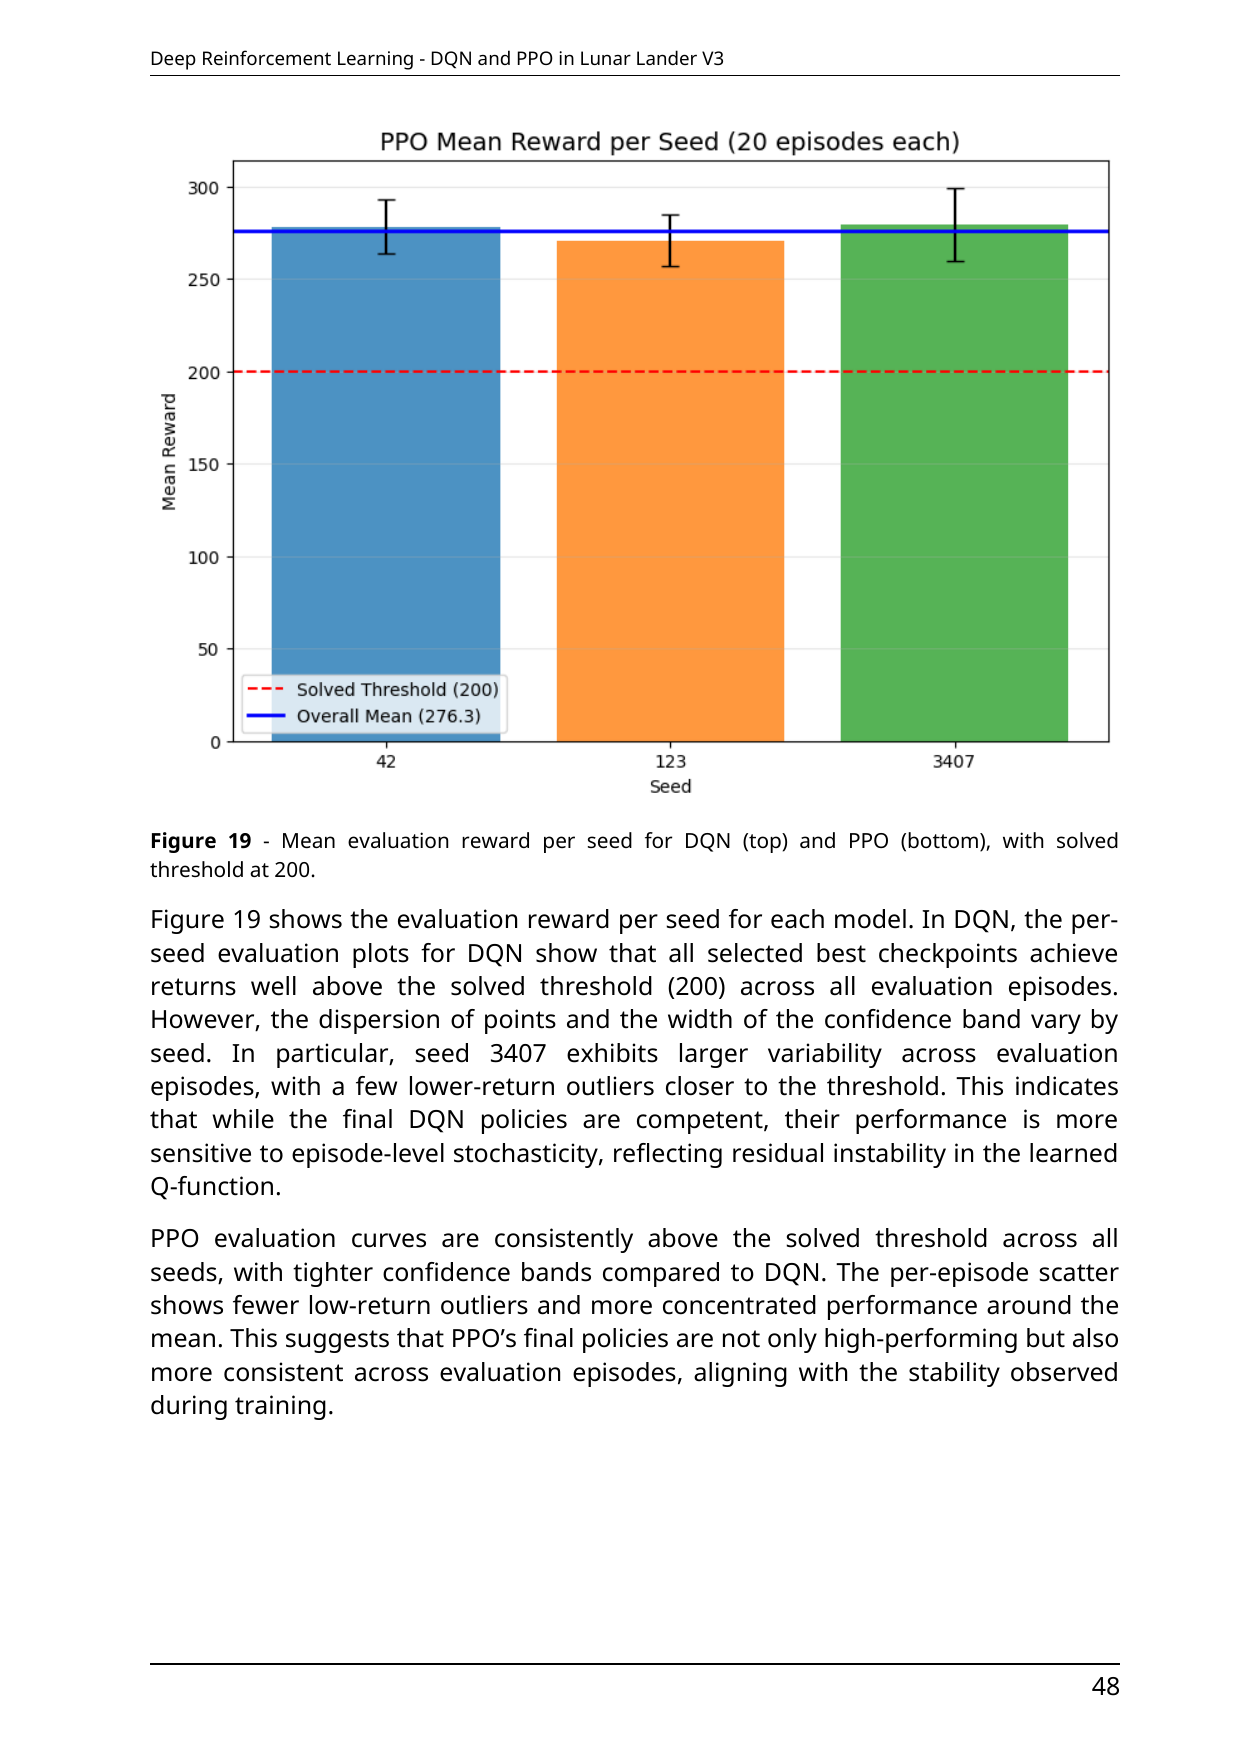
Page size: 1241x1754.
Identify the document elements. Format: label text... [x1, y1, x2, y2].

text Figure 19 - Mean evaluation reward per seed for DQN (top) and PPO (bottom), with solved threshold at 200. [150, 827, 1120, 883]
text PPO evaluation curves are consistently above the solved threshold across all seeds, with tighter confidence bands compared to DQN. The per-episode scatter shows fewer low-return outliers and more concentrated performance around the mean. This suggests that PPO’s final policies are not only high-performing but also more consistent across evaluation episodes, aligning with the stability observed during training. [150, 1221, 1120, 1421]
picture [150, 120, 1121, 808]
text Figure 19 shows the evaluation reward per seed for each model. In DQN, the per-seed evaluation plots for DQN show that all selected best checkpoints achieve returns well above the solved threshold (200) across all evaluation episodes. However, the dispersion of points and the width of the confidence band vary by seed. In particular, seed 3407 exhibits larger variability across evaluation episodes, with a few lower-return outliers closer to the threshold. This indicates that while the final DQN policies are competent, their performance is more sensitive to episode-level stochasticity, reflecting residual instability in the learned Q-function. [150, 902, 1120, 1202]
